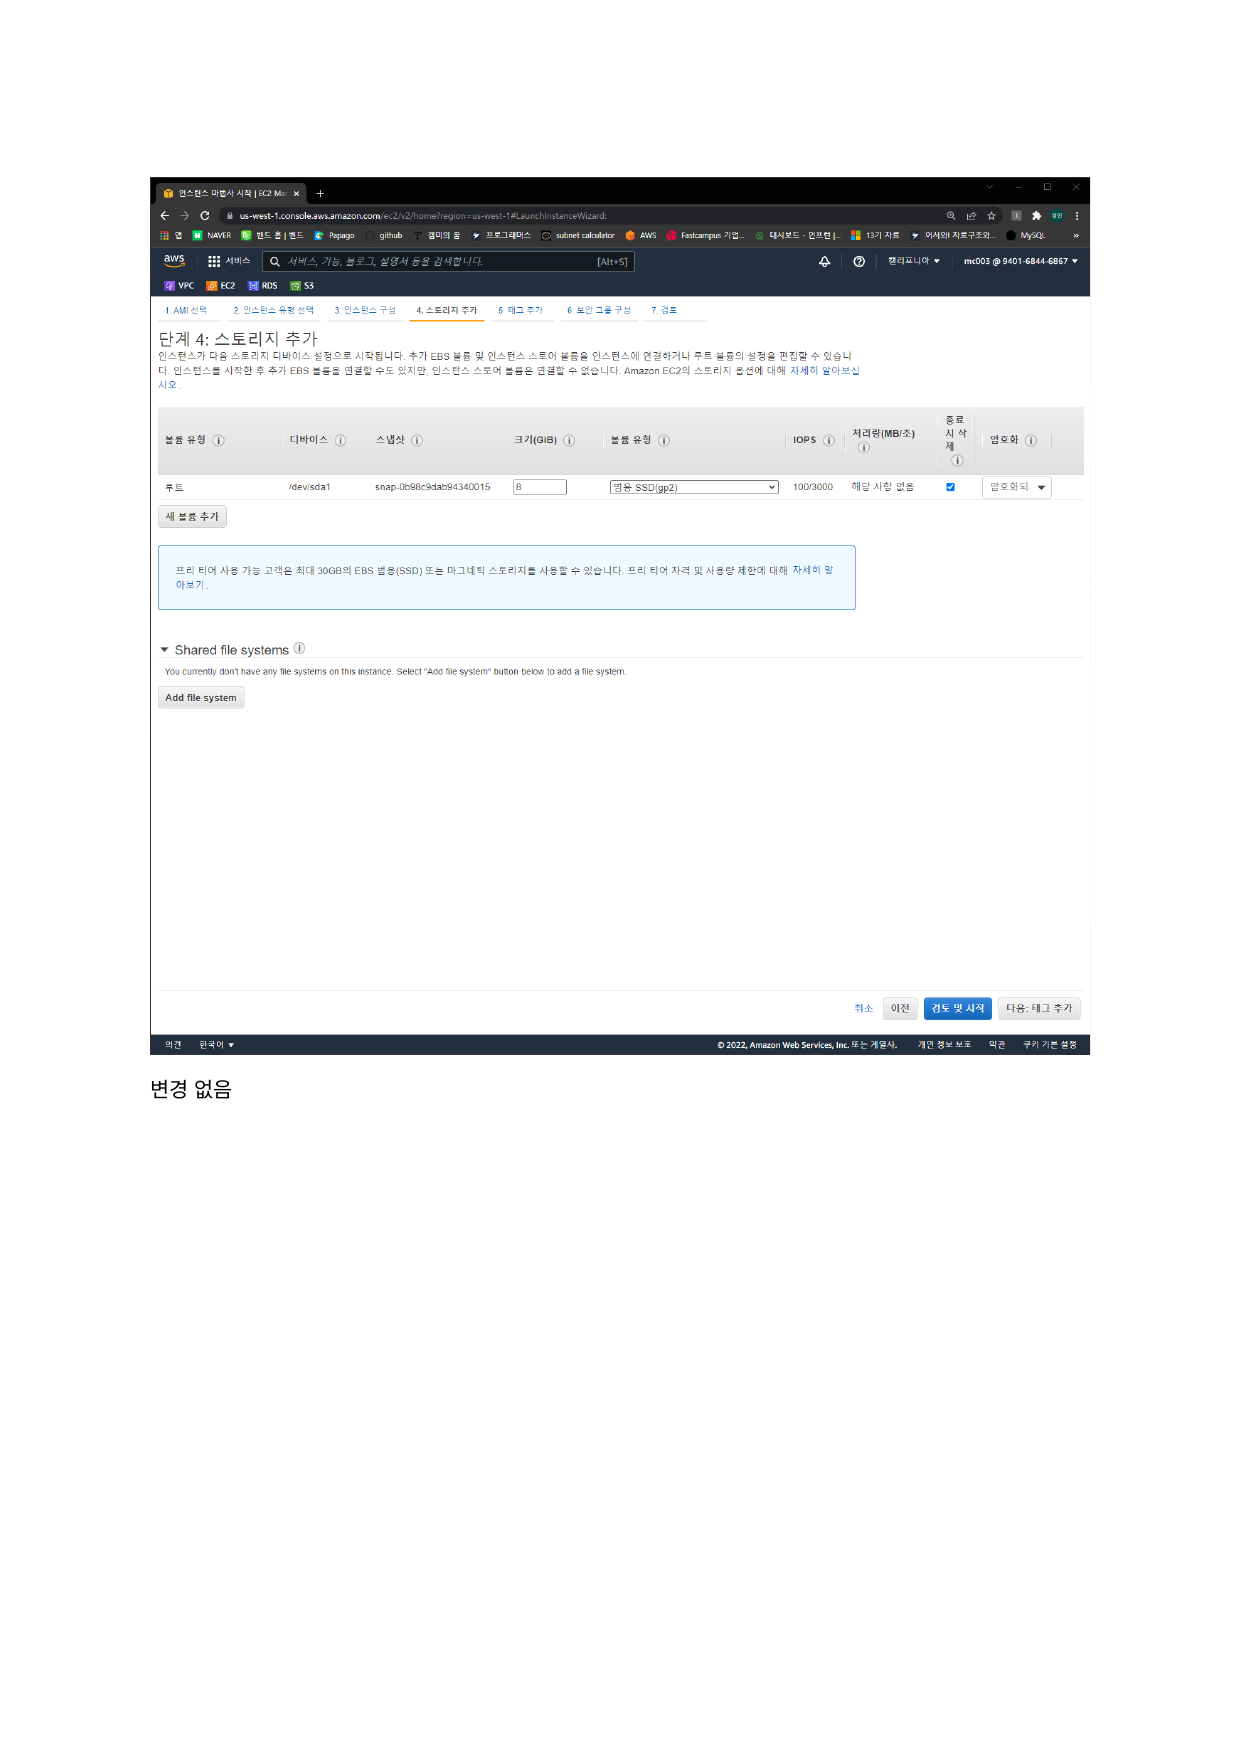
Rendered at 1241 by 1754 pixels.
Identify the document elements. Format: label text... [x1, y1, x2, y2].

picture [150, 177, 1091, 1055]
text 변경 없음 [150, 1073, 1090, 1104]
